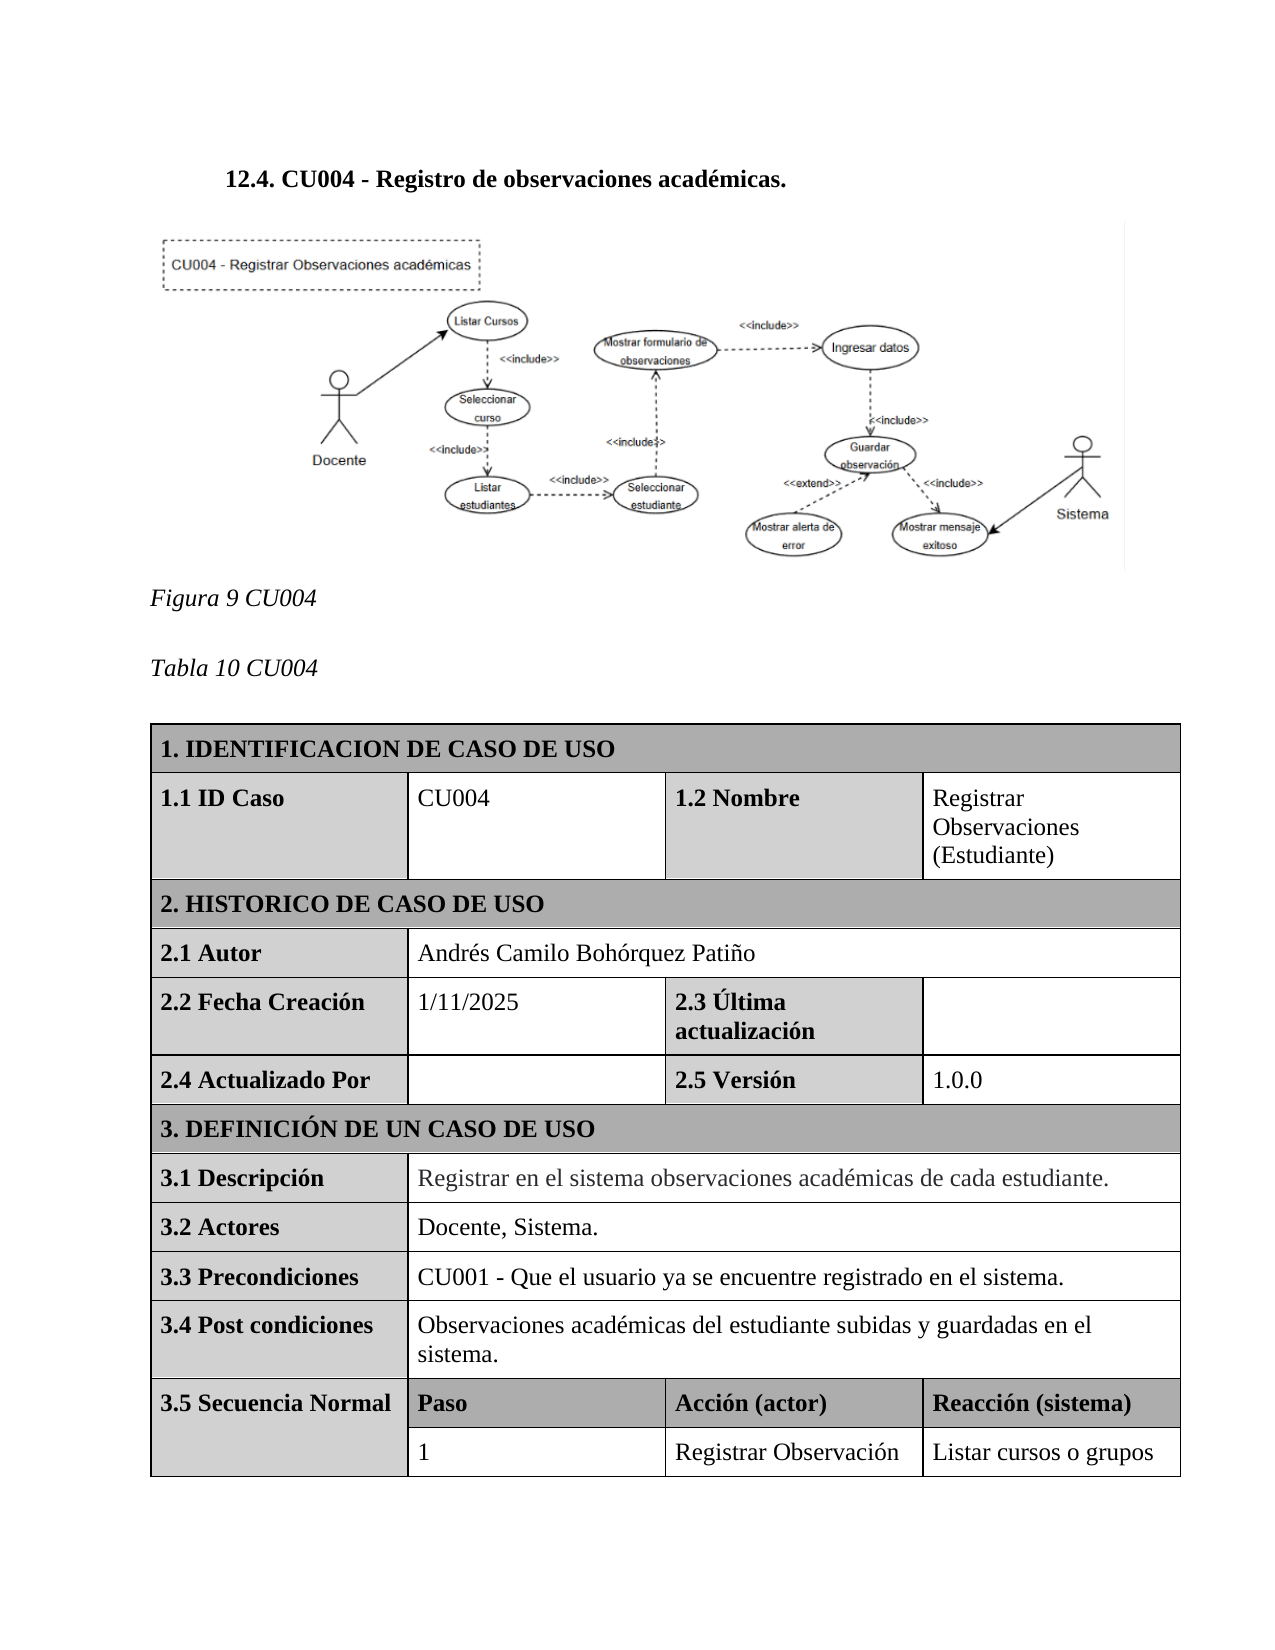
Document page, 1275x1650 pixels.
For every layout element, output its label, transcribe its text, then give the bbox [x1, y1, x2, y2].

picture [150, 221, 1125, 571]
table_cell 3.5 Secuencia Normal [152, 1379, 407, 1476]
table_cell Observaciones académicas del estudiante subidas y guardadas en el sistema. [409, 1301, 1180, 1377]
table_cell 2. HISTORICO DE CASO DE USO [152, 880, 1180, 927]
table_cell 1 [409, 1428, 665, 1476]
table_cell Paso [409, 1379, 665, 1427]
table_cell Acción (actor) [666, 1379, 922, 1427]
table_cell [666, 1428, 922, 1476]
table_cell Andrés Camilo Bohórquez Patiño [409, 929, 1180, 977]
table_cell Docente, Sistema. [409, 1203, 1180, 1251]
table_cell 1.2 Nombre [666, 773, 922, 878]
table_cell 2.1 Autor [152, 929, 407, 977]
table_cell [924, 978, 1180, 1054]
table_cell 2.3 Última actualización [666, 978, 922, 1054]
table_cell Registrar en el sistema observaciones académicas de cada estudiante. [409, 1154, 1180, 1202]
table_cell 2.5 Versión [666, 1056, 922, 1103]
table_cell Reacción (sistema) [924, 1379, 1180, 1427]
table_cell CU001 - Que el usuario ya se encuentre registrado en el sistema. [409, 1252, 1180, 1300]
table_cell Registrar Observaciones (Estudiante) [924, 773, 1180, 878]
table_cell 1.0.0 [924, 1056, 1180, 1103]
table_cell 3.1 Descripción [152, 1154, 407, 1202]
table_cell 1/11/2025 [409, 978, 665, 1054]
table_header 1. IDENTIFICACION DE CASO DE USO [152, 725, 1180, 772]
table_cell [409, 1056, 665, 1103]
table_cell 3.3 Precondiciones [152, 1252, 407, 1300]
table_cell 3.2 Actores [152, 1203, 407, 1251]
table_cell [924, 1428, 1180, 1476]
table_cell CU004 [409, 773, 665, 878]
table_cell 1.1 ID Caso [152, 773, 407, 878]
table_cell 2.4 Actualizado Por [152, 1056, 407, 1103]
table_cell 3. DEFINICIÓN DE UN CASO DE USO [152, 1105, 1180, 1152]
table_cell 3.4 Post condiciones [152, 1301, 407, 1377]
subtitle 12.4. CU004 - Registro de observaciones académicas. [150, 164, 1125, 193]
table_cell 2.2 Fecha Creación [152, 978, 407, 1054]
